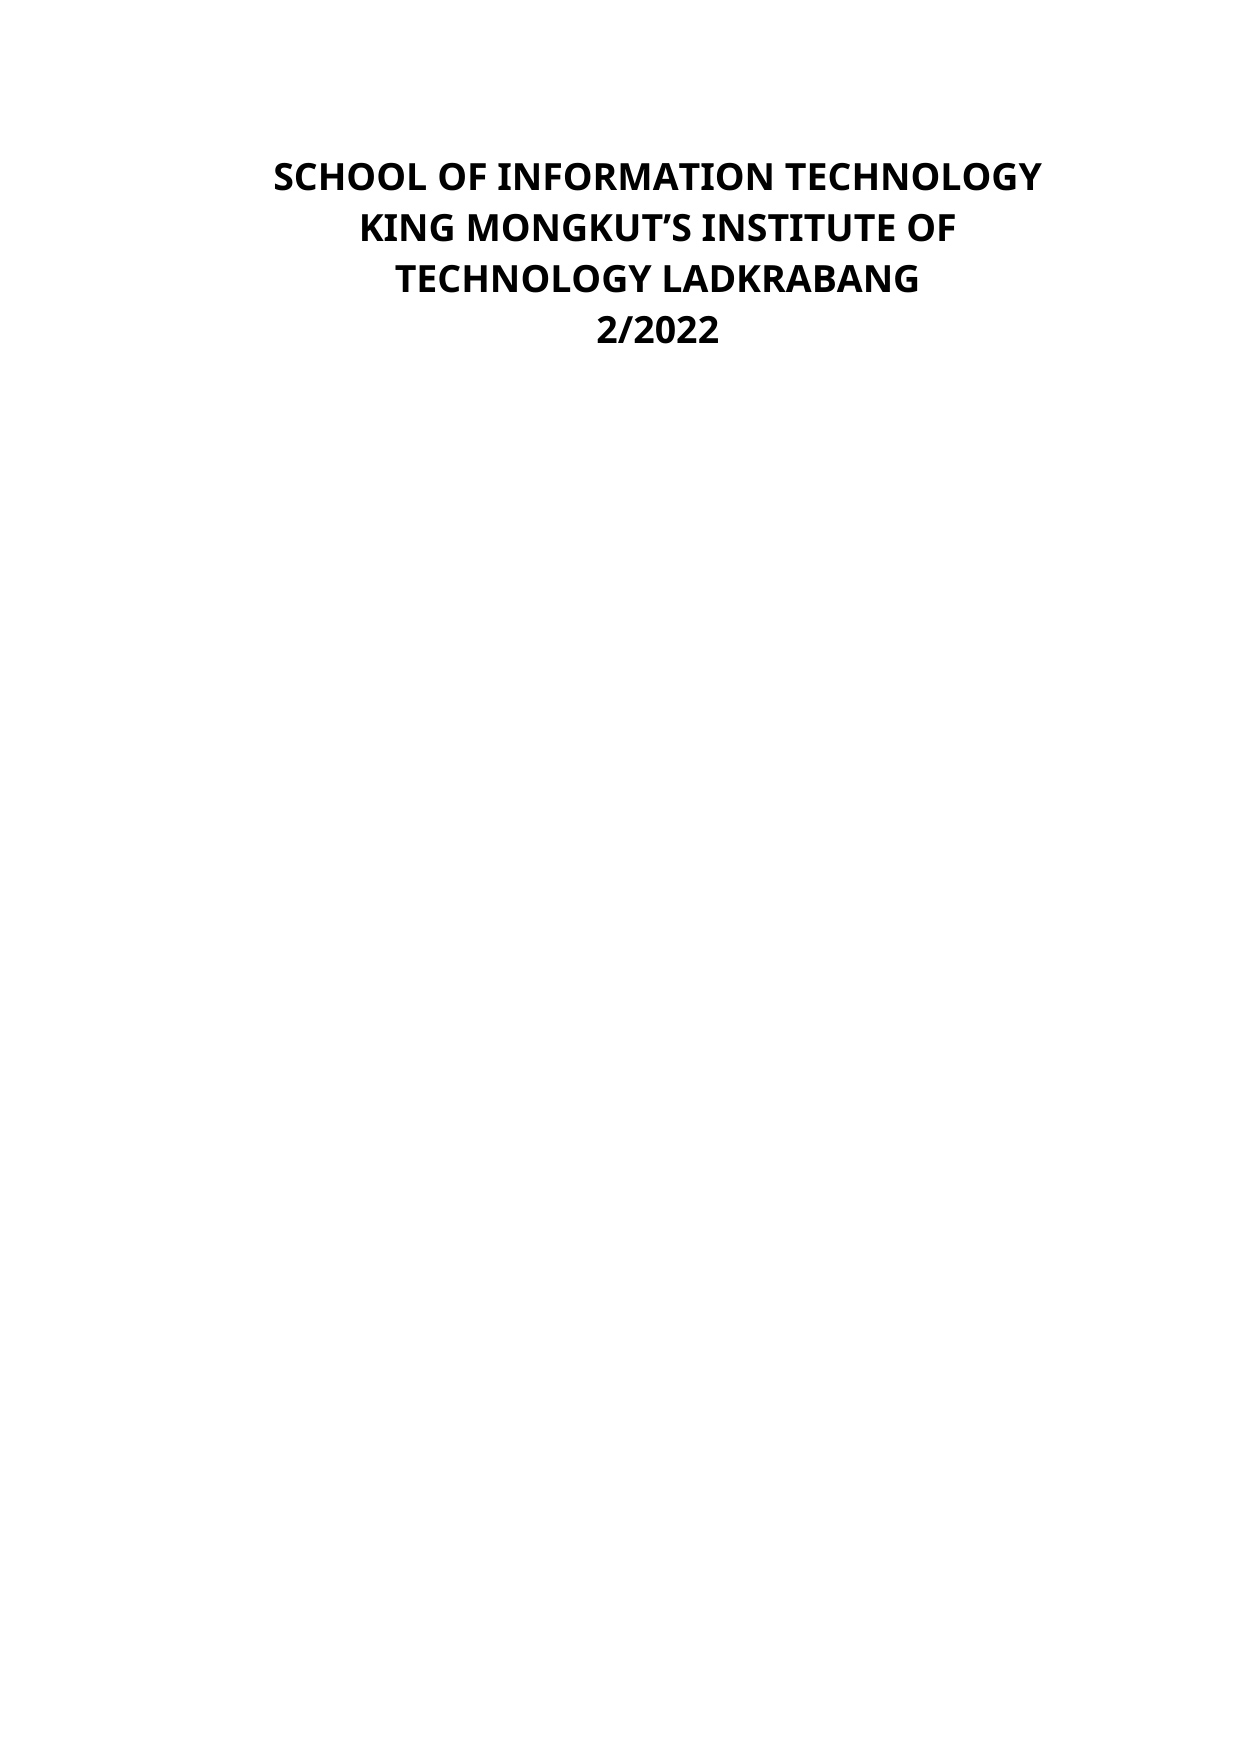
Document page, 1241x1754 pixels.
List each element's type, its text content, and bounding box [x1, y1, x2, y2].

text SCHOOL OF INFORMATION TECHNOLOGY KING MONGKUT’S INSTITUTE OF TECHNOLOGY LADKRABANG [225, 150, 1090, 303]
text 2/2022 [225, 303, 1090, 354]
